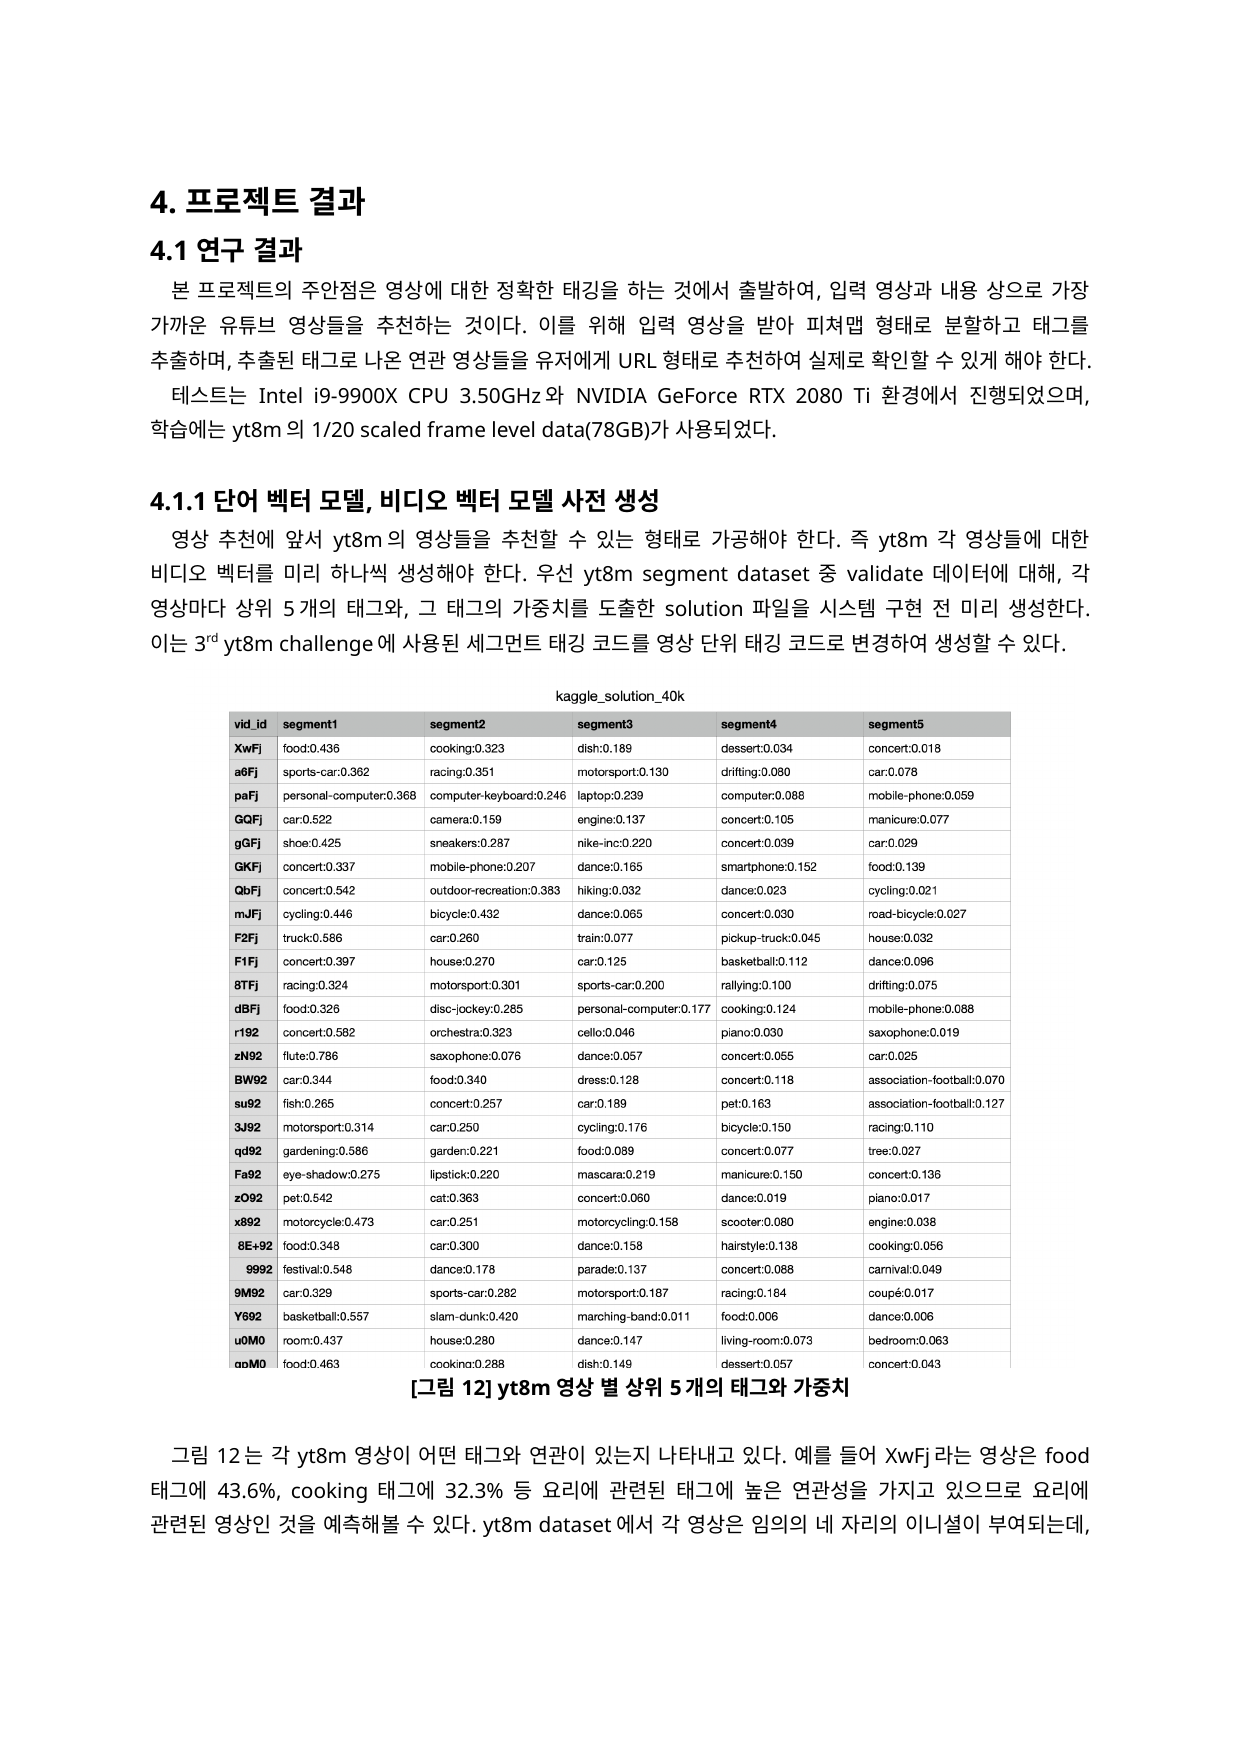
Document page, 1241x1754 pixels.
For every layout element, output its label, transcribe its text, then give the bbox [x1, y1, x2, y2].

text 영상 추천에 앞서 yt8m의 영상들을 추천할 수 있는 형태로 가공해야 한다. 즉 yt8m 각 영상들에 대한 비디오 벡터를 미리 하나씩 생성해야 한다. 우선 yt8m segment dataset 중 validate 데이터에 대해, 각 영상마다 상위 5개의 태그와, 그 태그의 가중치를 도출한 solution 파일을 시스템 구현 전 미리 생성한다. 이는 3rd yt8m challenge에 사용된 세그먼트 태깅 코드를 영상 단위 태깅 코드로 변경하여 생성할 수 있다. [150, 523, 1090, 657]
text 4. 프로젝트 결과 [150, 177, 1090, 223]
picture [186, 662, 1075, 1368]
text 테스트는 Intel i9-9900X CPU 3.50GHz와 NVIDIA GeForce RTX 2080 Ti 환경에서 진행되었으며, 학습에는 yt8m의 1/20 scaled frame level data(78GB)가 사용되었다. [150, 379, 1090, 444]
text 4.1 연구 결과 [150, 229, 1090, 269]
text 본 프로젝트의 주안점은 영상에 대한 정확한 태깅을 하는 것에서 출발하여, 입력 영상과 내용 상으로 가장 가까운 유튜브 영상들을 추천하는 것이다. 이를 위해 입력 영상을 받아 피쳐맵 형태로 분할하고 태그를 추출하며, 추출된 태그로 나온 연관 영상들을 유저에게 URL 형태로 추천하여 실제로 확인할 수 있게 해야 한다. [150, 274, 1090, 374]
text 4.1.1 단어 벡터 모델, 비디오 벡터 모델 사전 생성 [150, 481, 1090, 517]
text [150, 1439, 1090, 1539]
text [그림 12] yt8m 영상 별 상위 5개의 태그와 가중치 [150, 1372, 1090, 1402]
